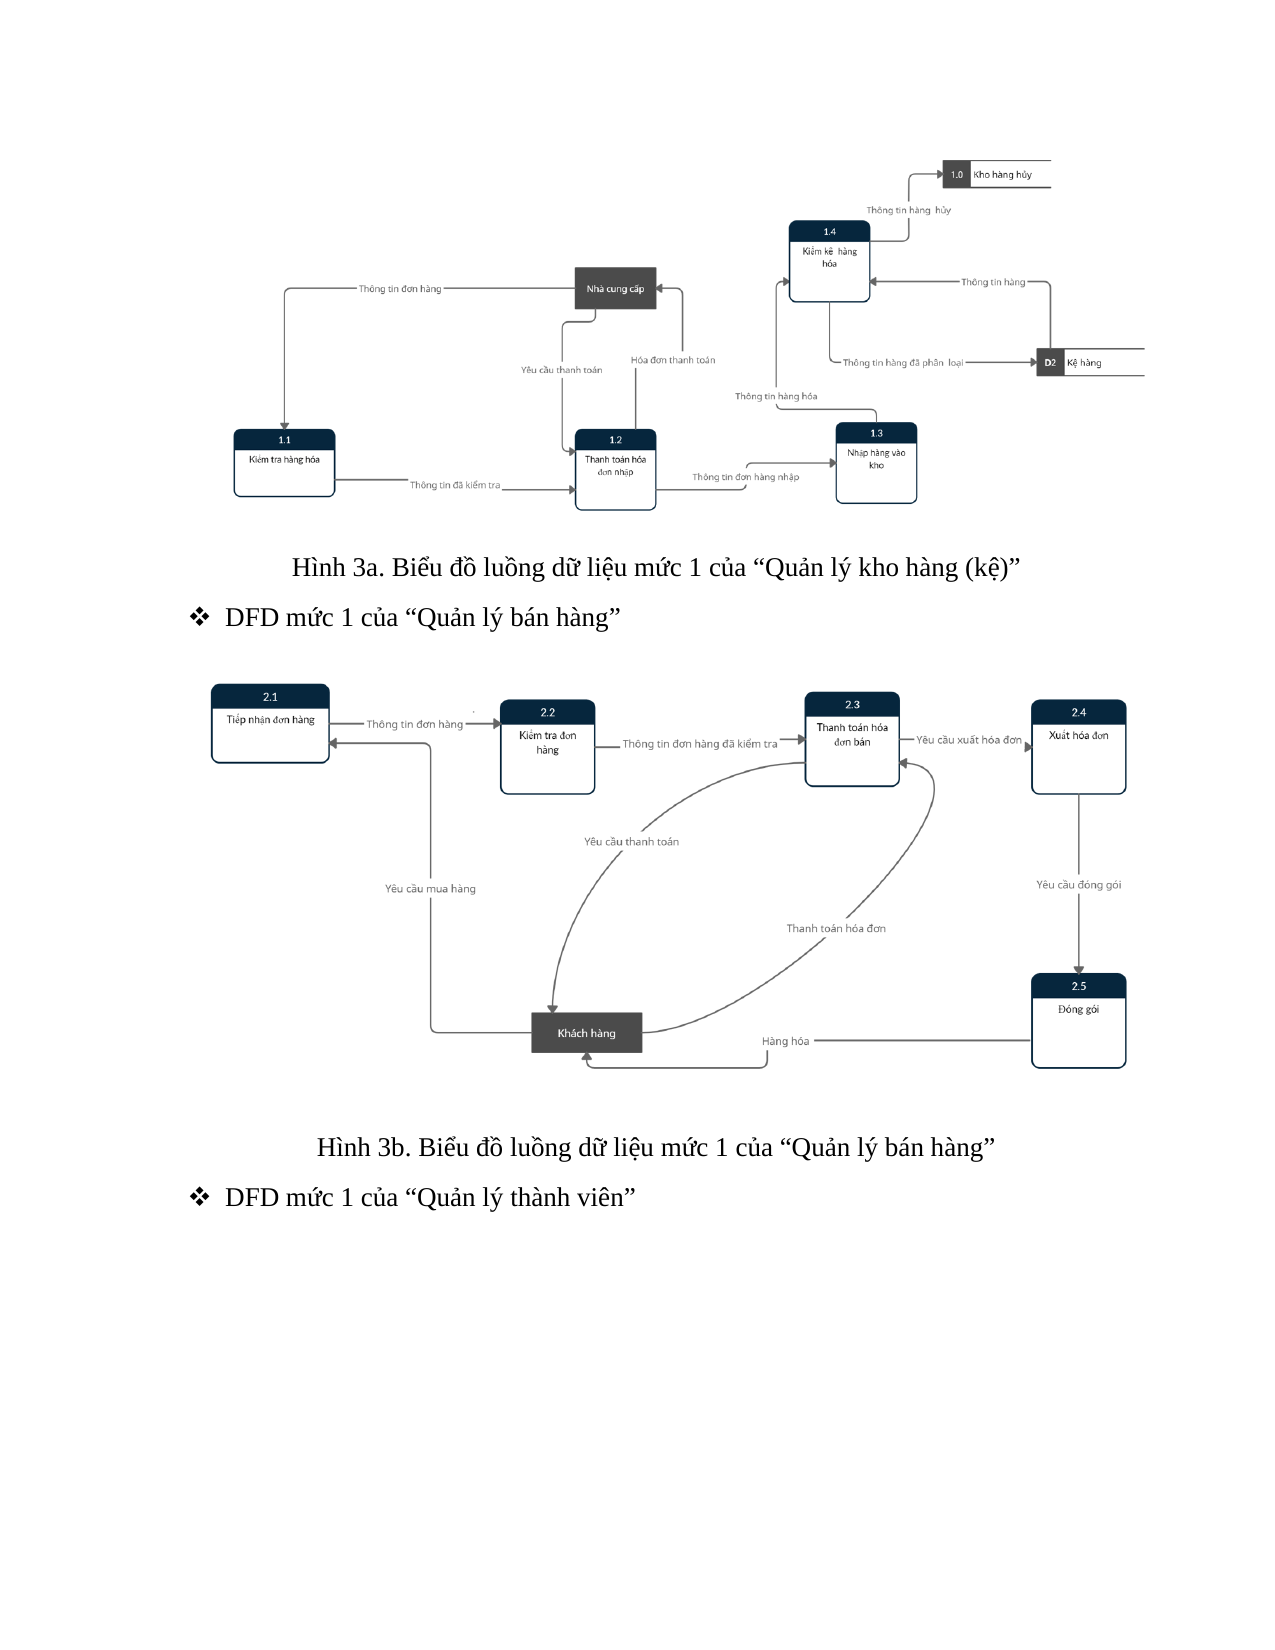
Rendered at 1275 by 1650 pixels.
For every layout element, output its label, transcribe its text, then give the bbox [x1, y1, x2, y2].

picture [187, 150, 1163, 533]
list DFD mức 1 của “Quản lý thành viên” [187, 1181, 1125, 1212]
text Hình 3a. Biểu đồ luồng dữ liệu mức 1 của “Quản lý kho hàng (kệ)” [187, 551, 1125, 582]
text Hình 3b. Biểu đồ luồng dữ liệu mức 1 của “Quản lý bán hàng” [187, 1131, 1125, 1162]
list DFD mức 1 của “Quản lý bán hàng” [187, 601, 1125, 633]
picture [187, 652, 1163, 1112]
